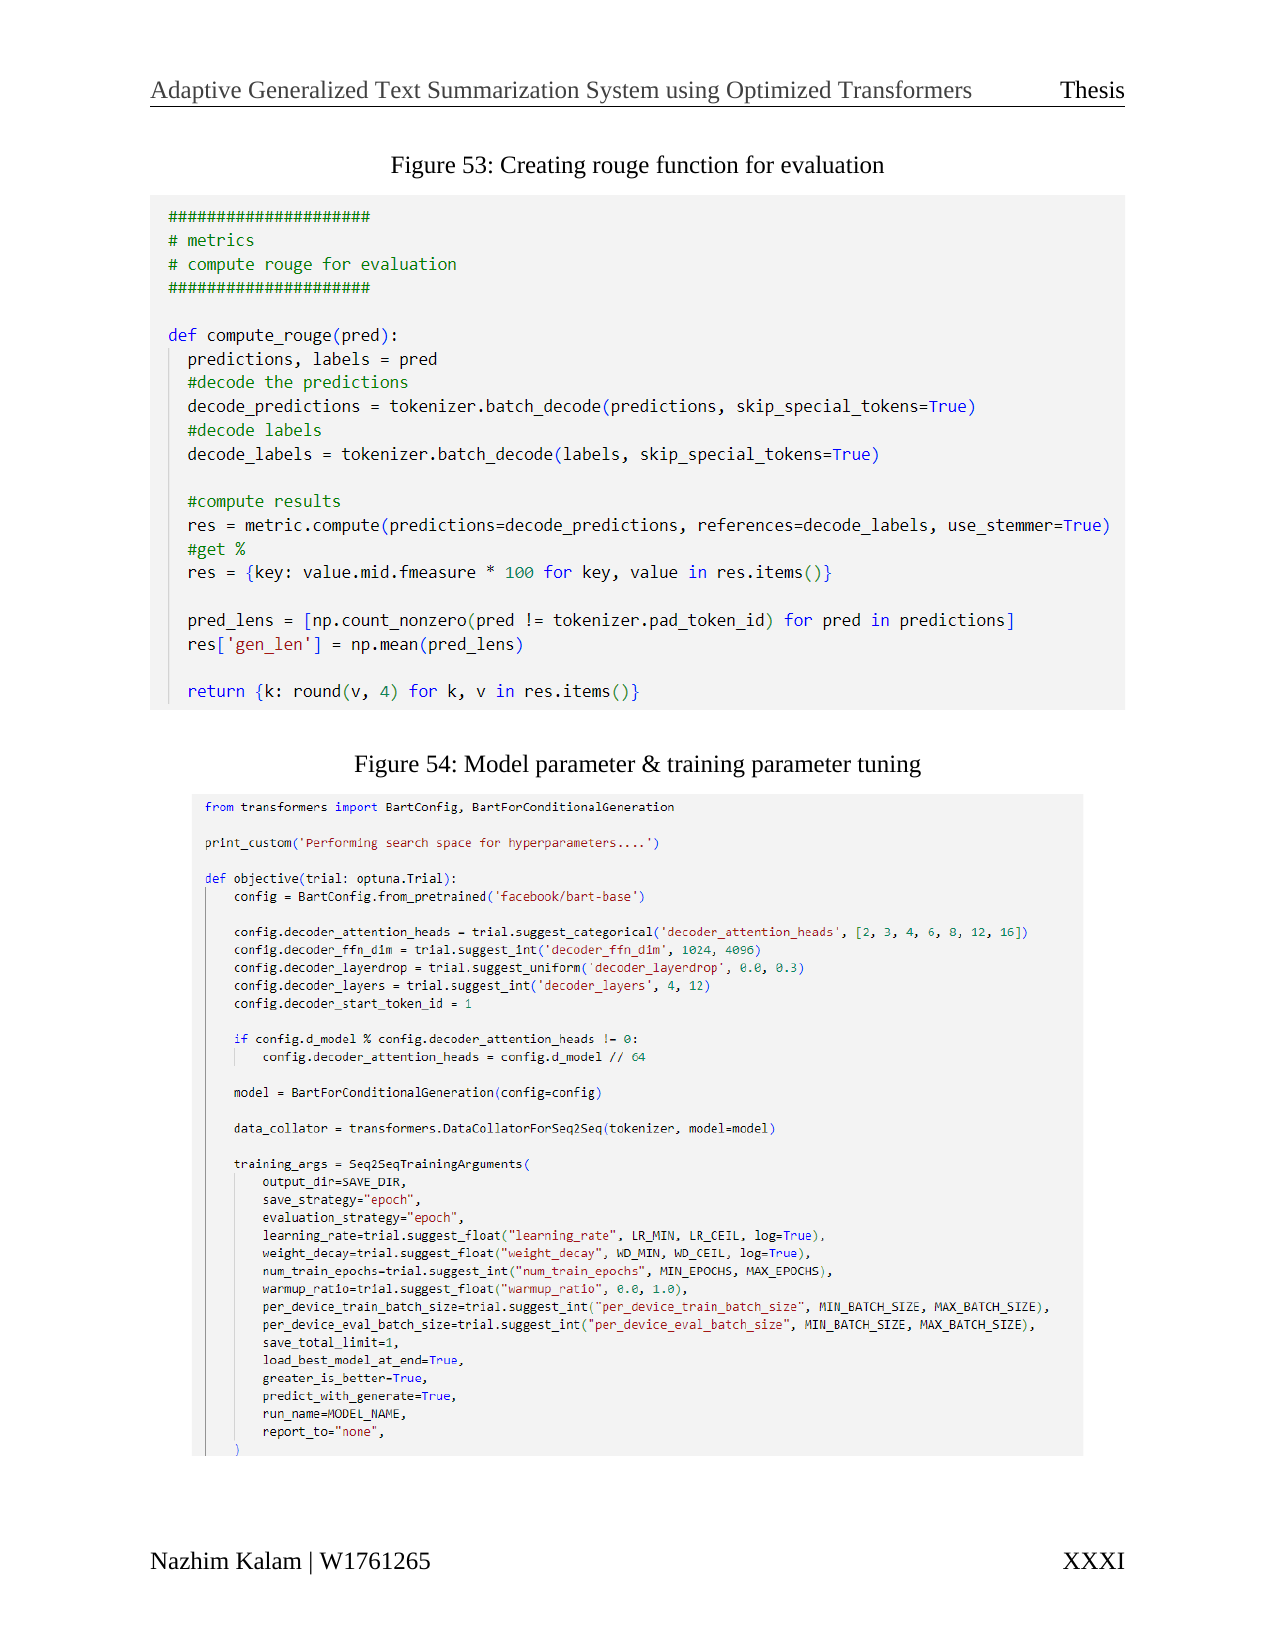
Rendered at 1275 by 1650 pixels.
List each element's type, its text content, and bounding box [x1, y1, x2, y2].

picture [191, 794, 1084, 1456]
picture [150, 195, 1125, 710]
